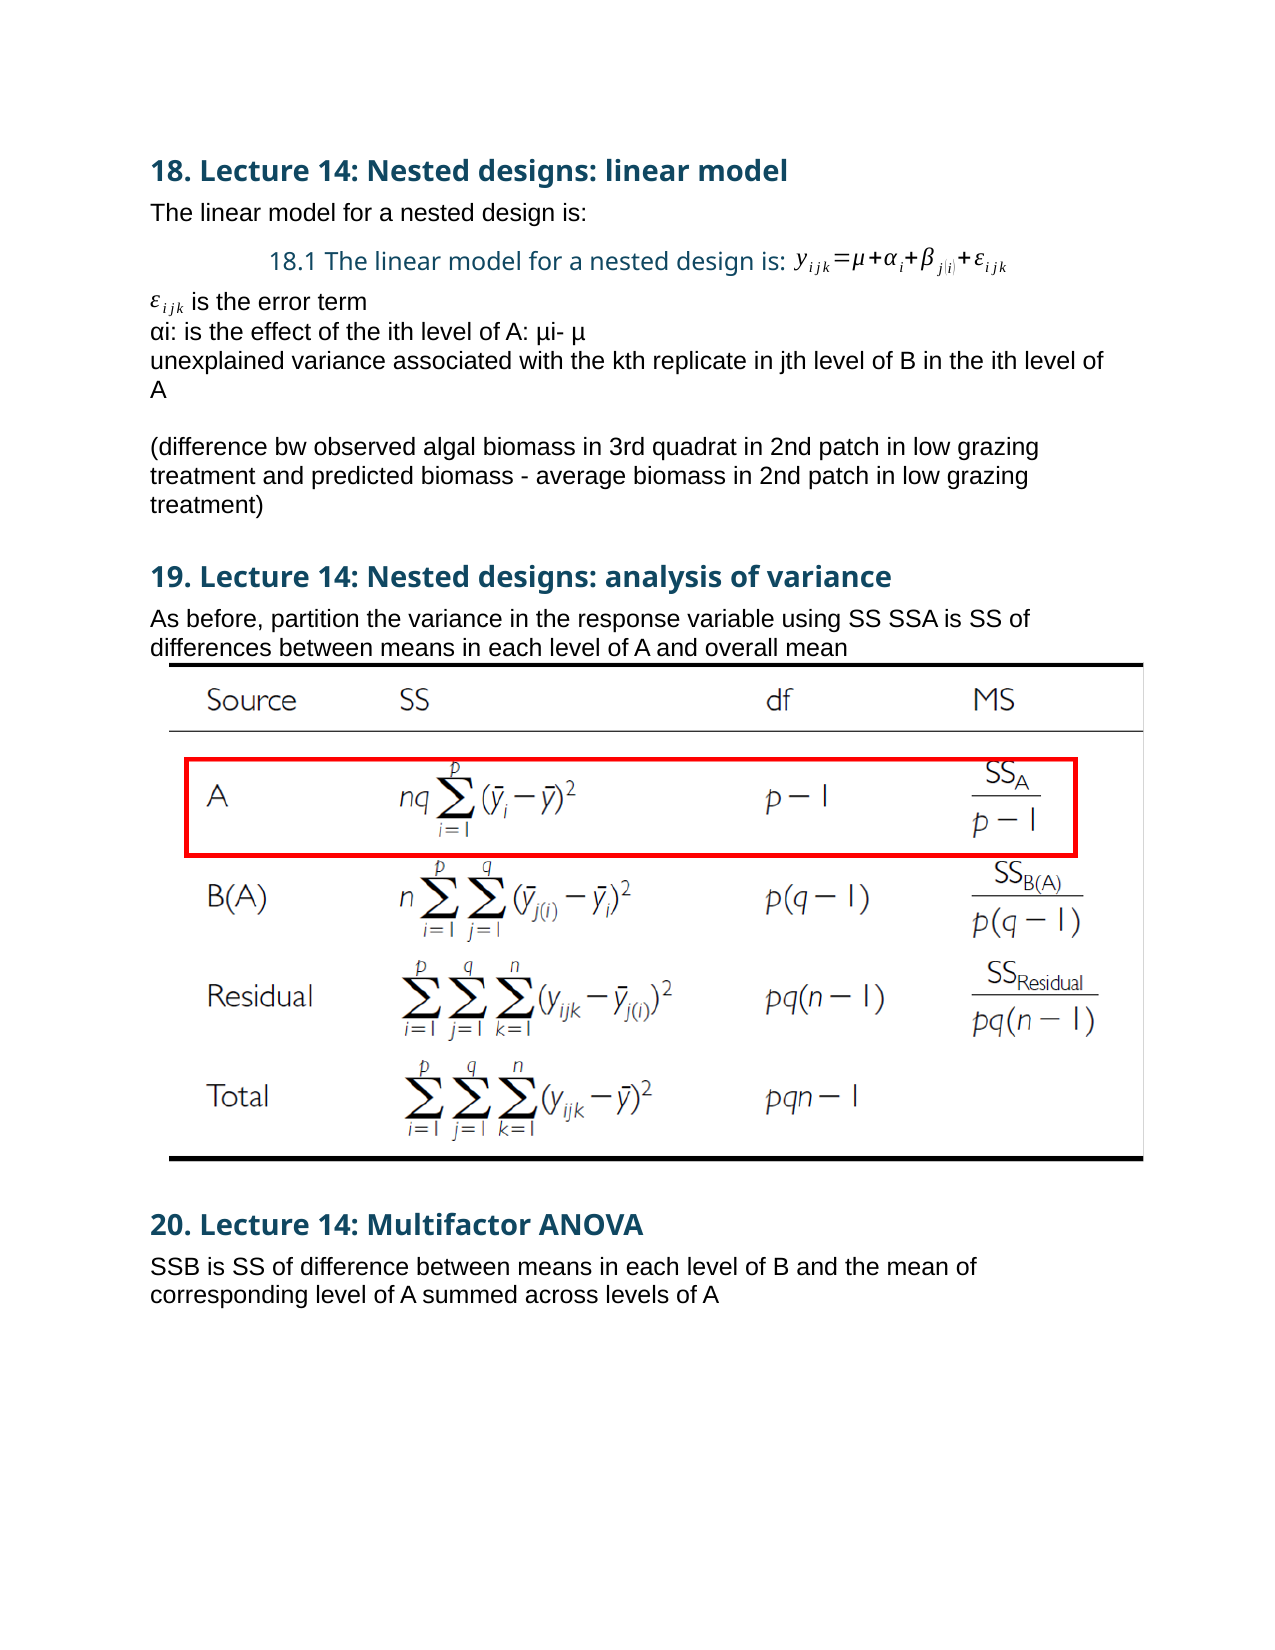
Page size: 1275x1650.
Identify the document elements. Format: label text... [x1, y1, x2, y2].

subtitle 18. Lecture 14: Nested designs: linear model [150, 150, 1125, 190]
subtitle 20. Lecture 14: Multifactor ANOVA [150, 1204, 1125, 1243]
subtitle 19. Lecture 14: Nested designs: analysis of variance [150, 556, 1125, 596]
subtitle 18.1 The linear model for a nested design is: [150, 243, 1125, 277]
picture [168, 661, 1144, 1162]
